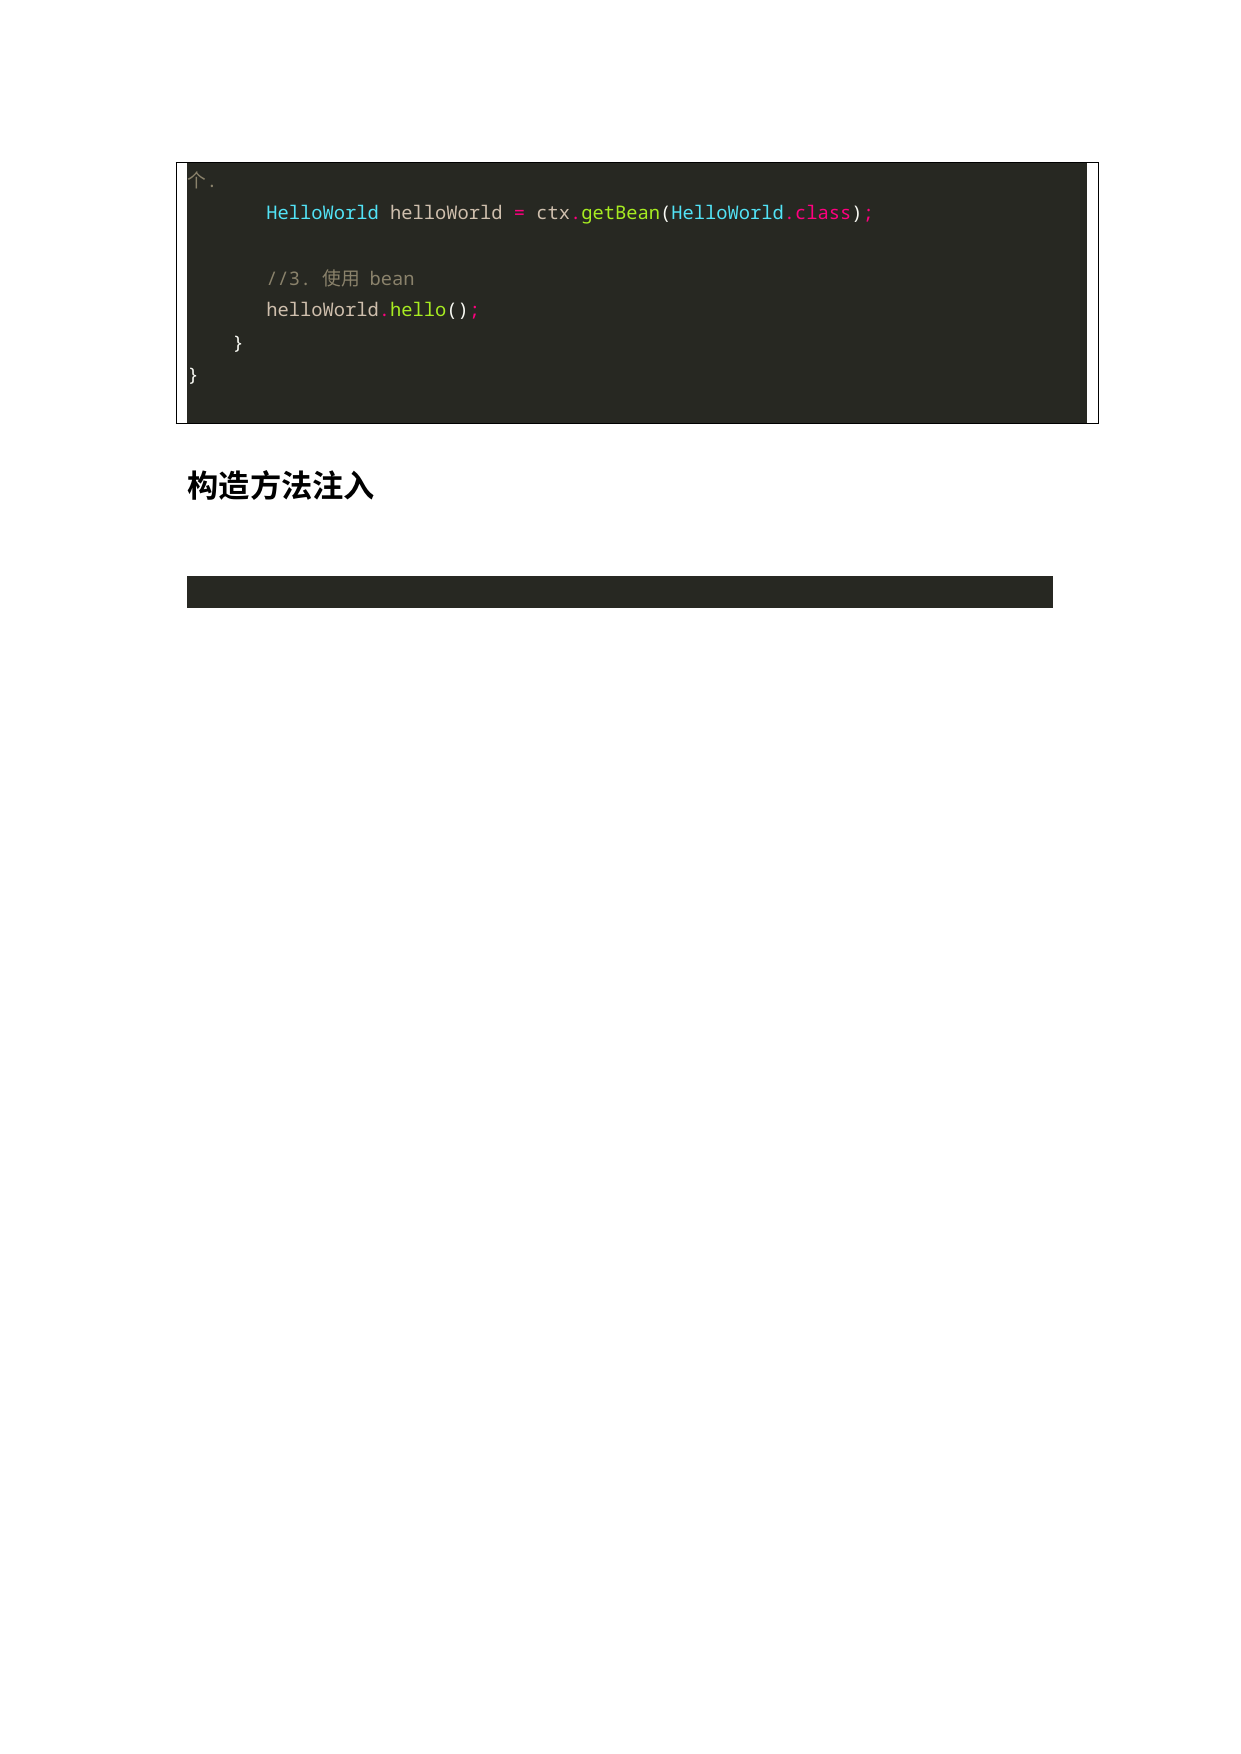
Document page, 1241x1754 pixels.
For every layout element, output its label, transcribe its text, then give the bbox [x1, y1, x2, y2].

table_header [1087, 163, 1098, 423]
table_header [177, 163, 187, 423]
subtitle 构造方法注入 [187, 451, 1053, 516]
